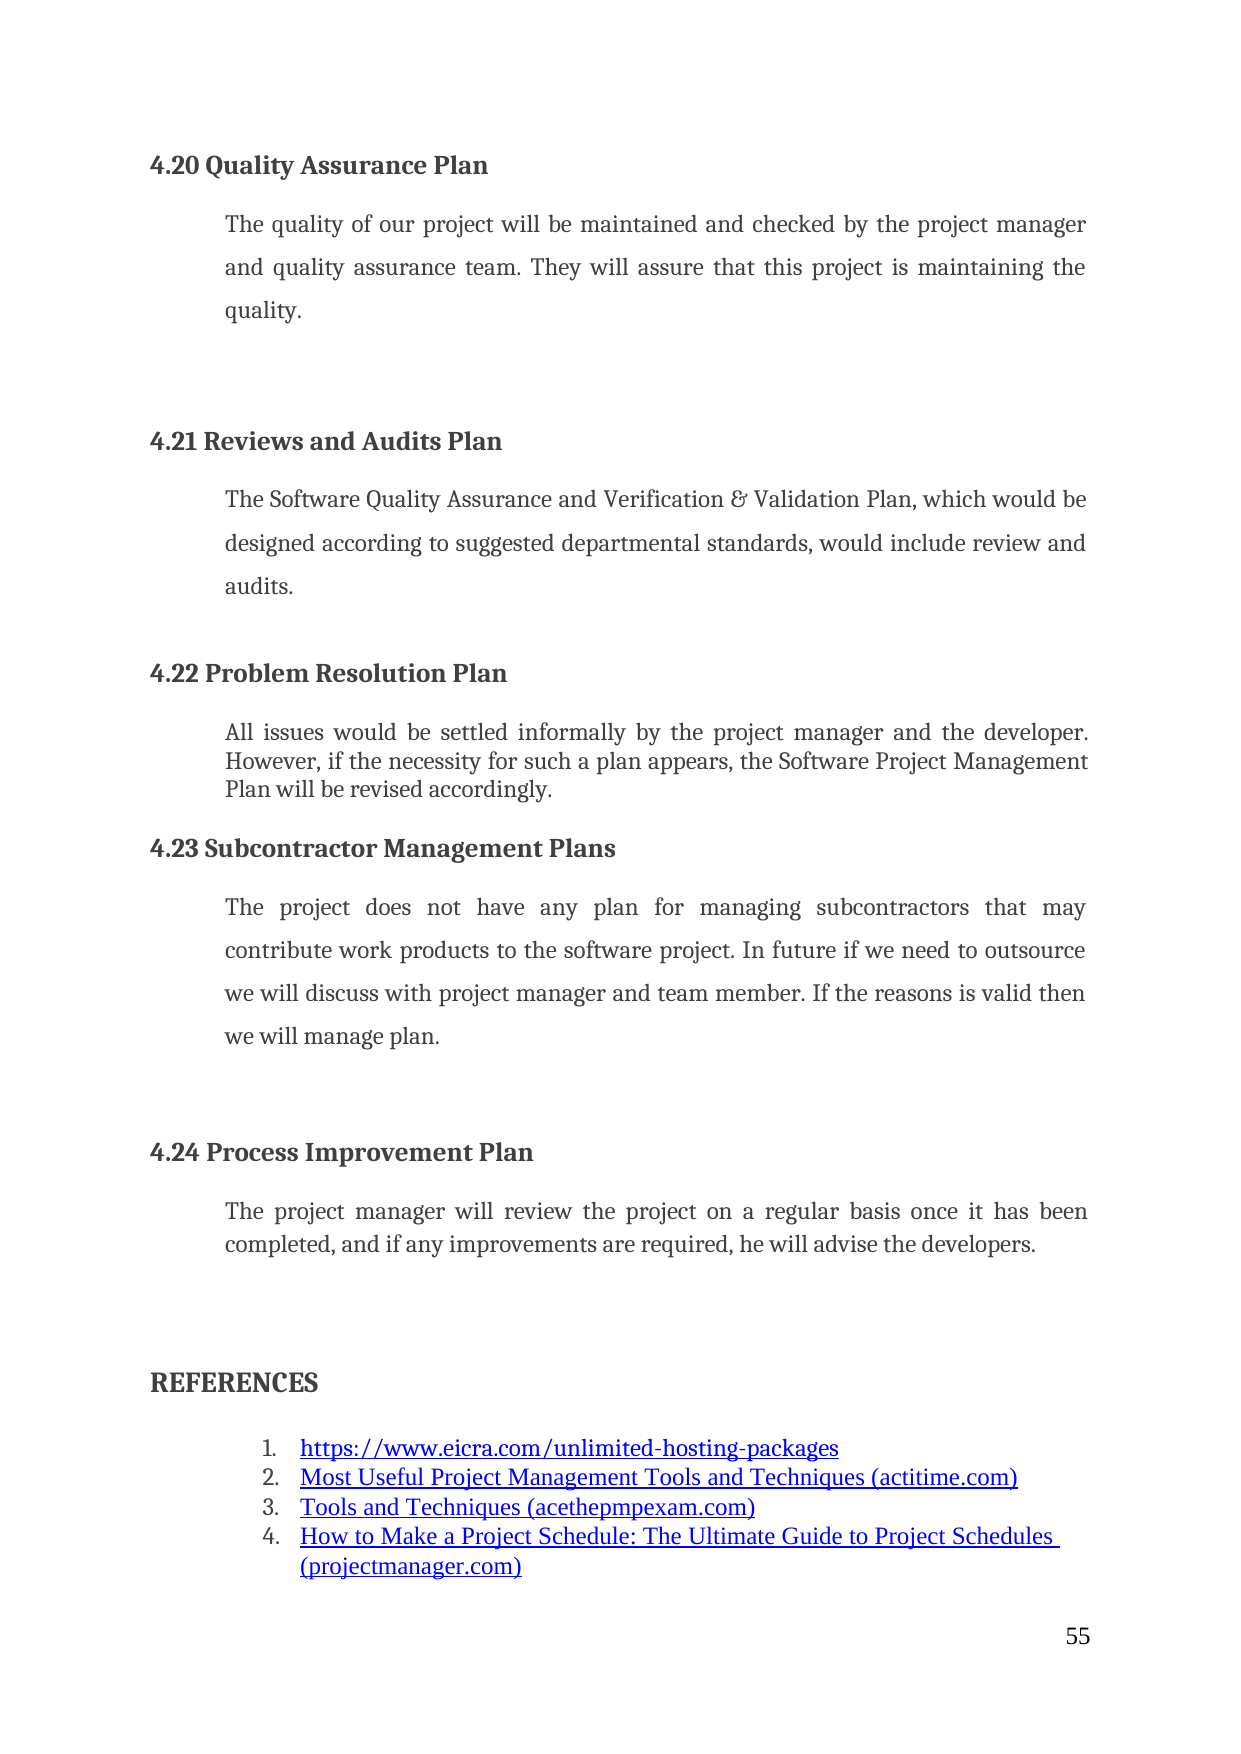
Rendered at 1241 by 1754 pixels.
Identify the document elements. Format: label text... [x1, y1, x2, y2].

text The project manager will review the project on a regular basis once it has been completed, and if any improvements are required, he will advise the developers. [225, 1197, 1090, 1259]
subtitle 4.20 Quality Assurance Plan [150, 150, 1090, 181]
list How to Make a Project Schedule: The Ultimate Guide to Project Schedules (projectmanager.com) [262, 1521, 1090, 1580]
subtitle 4.22 Problem Resolution Plan [150, 658, 1090, 689]
subtitle 4.23 Subcontractor Management Plans [150, 833, 1090, 864]
list https://www.eicra.com/unlimited-hosting-packages [262, 1433, 1090, 1462]
subtitle 4.24 Process Improvement Plan [150, 1137, 1090, 1168]
list Tools and Techniques (acethepmpexam.com) [262, 1492, 1090, 1521]
subtitle 4.21 Reviews and Audits Plan [150, 426, 1090, 457]
text The Software Quality Assurance and Verification & Validation Plan, which would be designed according to suggested departmental standards, would include review and audits. [225, 485, 1087, 600]
text The project does not have any plan for managing subcontractors that may contribute work products to the software project. In future if we need to outsource we will discuss with project manager and team member. If the reasons is valid then we will manage plan. [225, 893, 1087, 1051]
subtitle REFERENCES [150, 1366, 1090, 1400]
text The quality of our project will be maintained and checked by the project manager and quality assurance team. They will assure that this project is maintaining the quality. [225, 210, 1087, 325]
list Most Useful Project Management Tools and Techniques (actitime.com) [262, 1462, 1090, 1492]
subtitle All issues would be settled informally by the project manager and the developer. However, if the necessity for such a plan appears, the Software Project Management Plan will be revised accordingly. [225, 718, 1090, 804]
